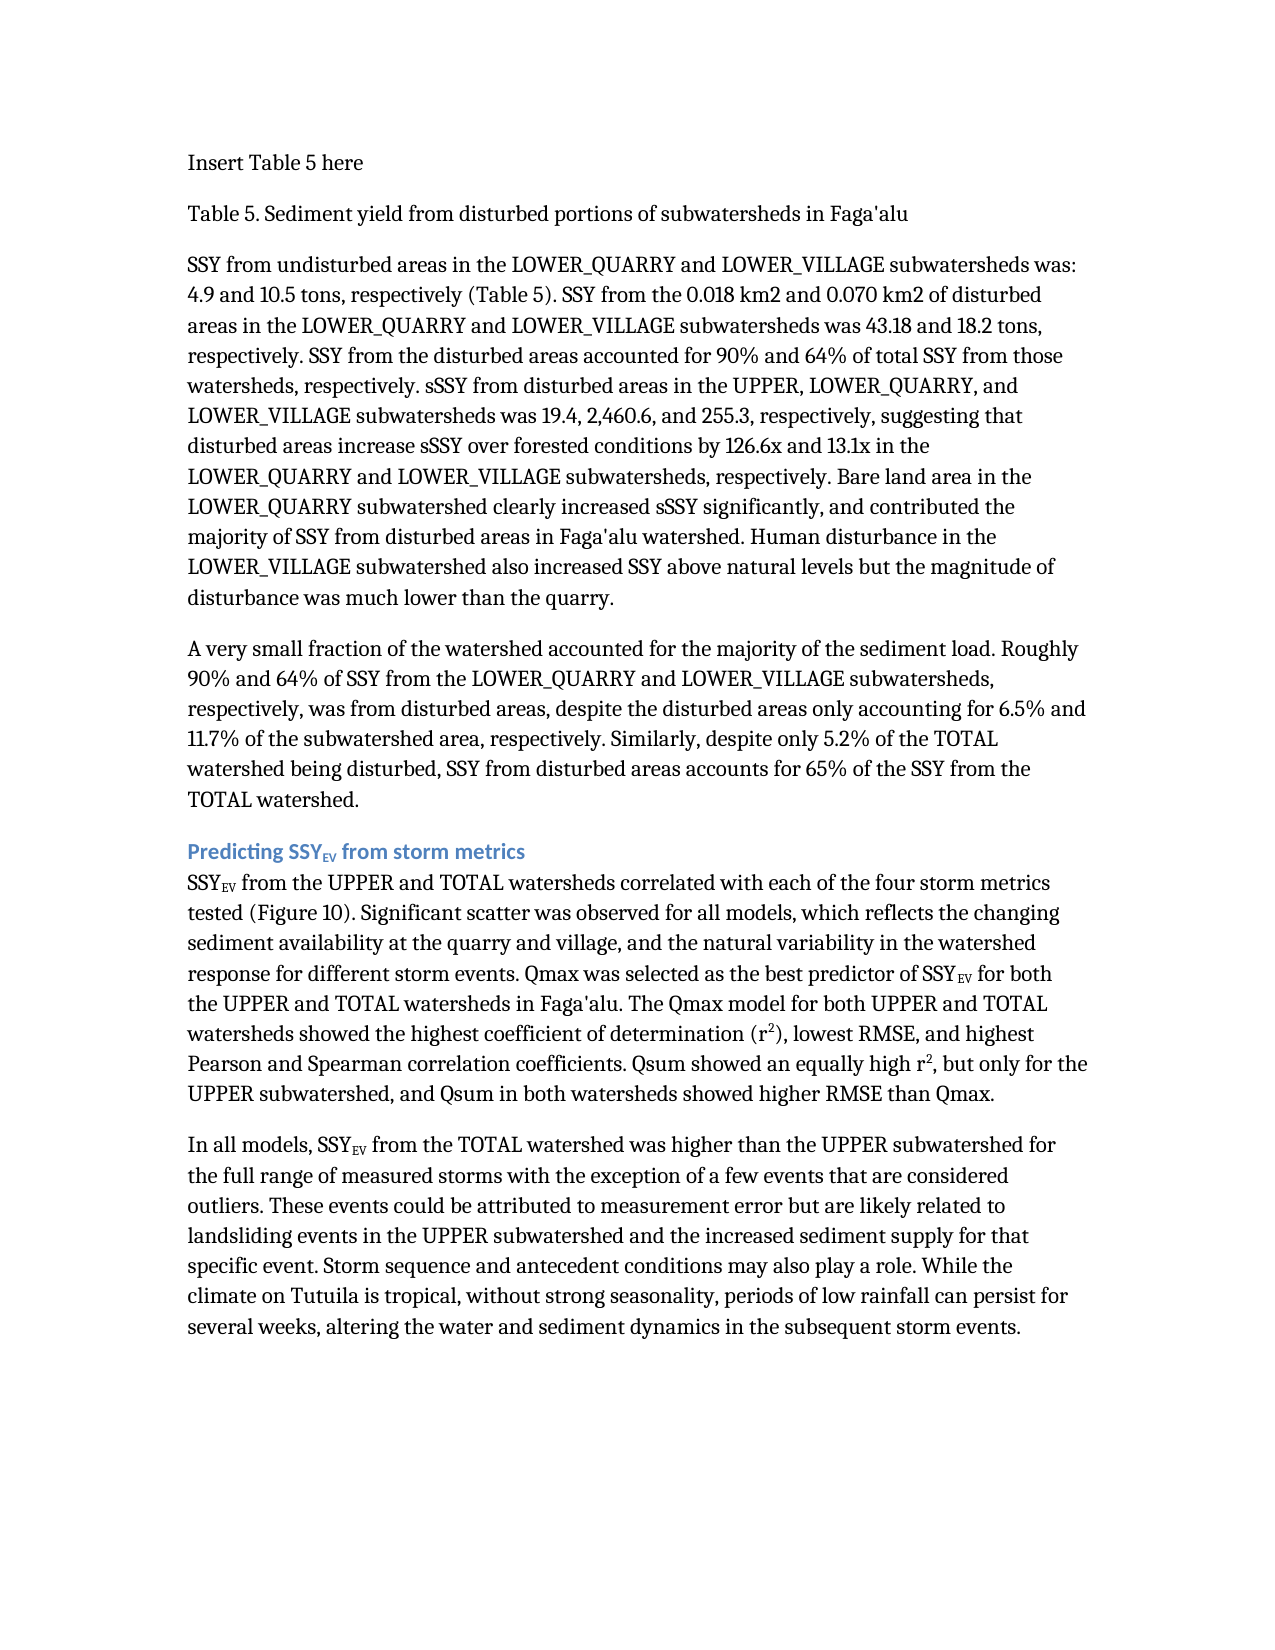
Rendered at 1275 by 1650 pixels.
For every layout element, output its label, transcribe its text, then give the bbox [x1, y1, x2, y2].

text SSYEV from the UPPER and TOTAL watersheds correlated with each of the four storm metrics tested (Figure 10). Significant scatter was observed for all models, which reflects the changing sediment availability at the quarry and village, and the natural variability in the watershed response for different storm events. Qmax was selected as the best predictor of SSYEV for both the UPPER and TOTAL watersheds in Faga'alu. The Qmax model for both UPPER and TOTAL watersheds showed the highest coefficient of determination (r2), lowest RMSE, and highest Pearson and Spearman correlation coefficients. Qsum showed an equally high r2, but only for the UPPER subwatershed, and Qsum in both watersheds showed higher RMSE than Qmax. [187, 870, 1087, 1107]
text In all models, SSYEV from the TOTAL watershed was higher than the UPPER subwatershed for the full range of measured storms with the exception of a few events that are considered outliers. These events could be attributed to measurement error but are likely related to landsliding events in the UPPER subwatershed and the increased sediment supply for that specific event. Storm sequence and antecedent conditions may also play a role. While the climate on Tutuila is tropical, without strong seasonality, periods of low rainfall can persist for several weeks, altering the water and sediment dynamics in the subsequent storm events. [187, 1132, 1087, 1340]
text SSY from undisturbed areas in the LOWER_QUARRY and LOWER_VILLAGE subwatersheds was: 4.9 and 10.5 tons, respectively (Table 5). SSY from the 0.018 km2 and 0.070 km2 of disturbed areas in the LOWER_QUARRY and LOWER_VILLAGE subwatersheds was 43.18 and 18.2 tons, respectively. SSY from the disturbed areas accounted for 90% and 64% of total SSY from those watersheds, respectively. sSSY from disturbed areas in the UPPER, LOWER_QUARRY, and LOWER_VILLAGE subwatersheds was 19.4, 2,460.6, and 255.3, respectively, suggesting that disturbed areas increase sSSY over forested conditions by 126.6x and 13.1x in the LOWER_QUARRY and LOWER_VILLAGE subwatersheds, respectively. Bare land area in the LOWER_QUARRY subwatershed clearly increased sSSY significantly, and contributed the majority of SSY from disturbed areas in Faga'alu watershed. Human disturbance in the LOWER_VILLAGE subwatershed also increased SSY above natural levels but the magnitude of disturbance was much lower than the quarry. [187, 252, 1087, 611]
subtitle Predicting SSYEV from storm metrics [187, 837, 1087, 866]
text A very small fraction of the watershed accounted for the majority of the sediment load. Roughly 90% and 64% of SSY from the LOWER_QUARRY and LOWER_VILLAGE subwatersheds, respectively, was from disturbed areas, despite the disturbed areas only accounting for 6.5% and 11.7% of the subwatershed area, respectively. Similarly, despite only 5.2% of the TOTAL watershed being disturbed, SSY from disturbed areas accounts for 65% of the SSY from the TOTAL watershed. [187, 635, 1087, 813]
text Table 5. Sediment yield from disturbed portions of subwatersheds in Faga'alu [187, 201, 1087, 227]
text Insert Table 5 here [187, 150, 1087, 176]
